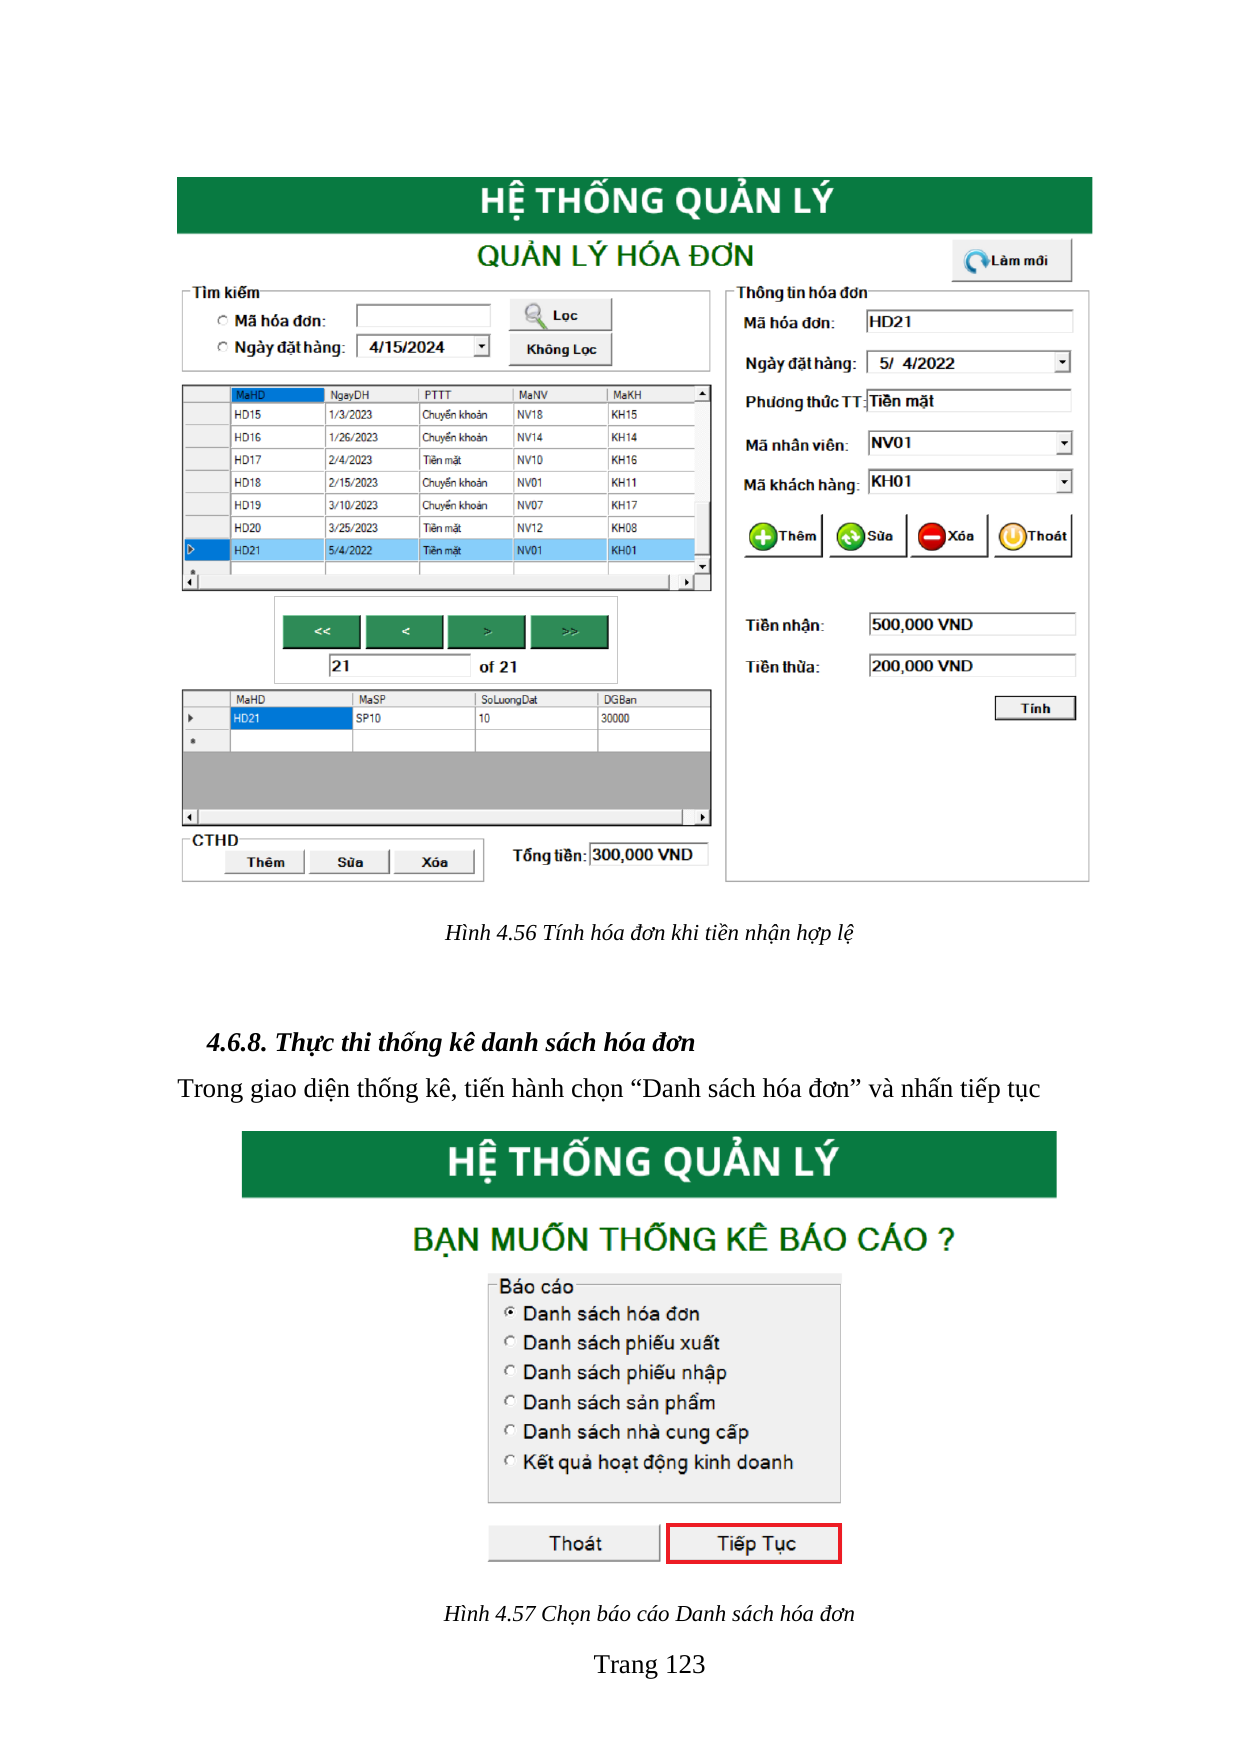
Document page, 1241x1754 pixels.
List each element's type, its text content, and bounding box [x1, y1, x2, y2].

text Hình 4.56 Tính hóa đơn khi tiền nhận hợp lệ [177, 919, 1122, 946]
text Trong giao diện thống kê, tiến hành chọn “Danh sách hóa đơn” và nhấn tiếp tục [177, 1072, 1122, 1103]
text Hình 4.57 Chọn báo cáo Danh sách hóa đơn [177, 1599, 1122, 1626]
subtitle Thực thi thống kê danh sách hóa đơn [207, 1026, 1122, 1057]
picture [241, 1131, 1057, 1572]
picture [177, 177, 1093, 892]
